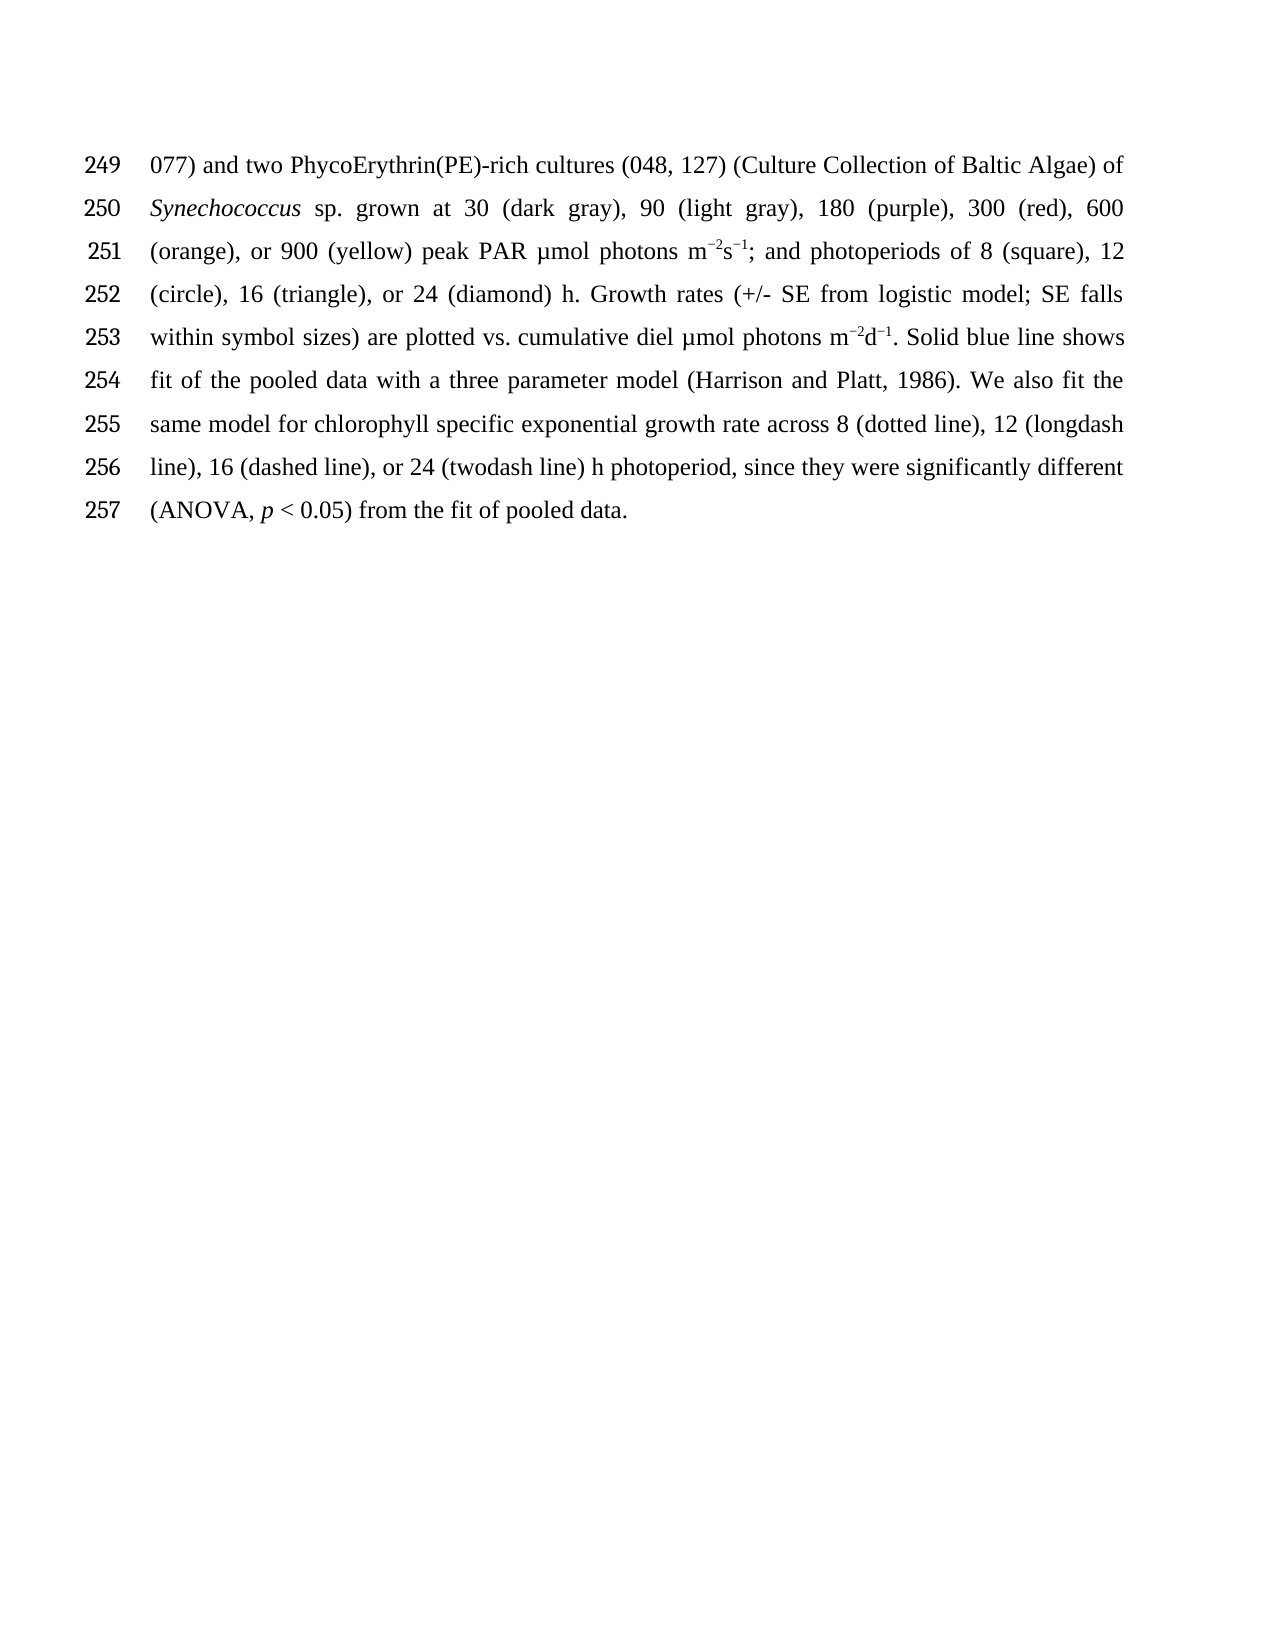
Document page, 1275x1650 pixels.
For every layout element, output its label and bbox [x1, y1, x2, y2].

text [150, 150, 1125, 524]
